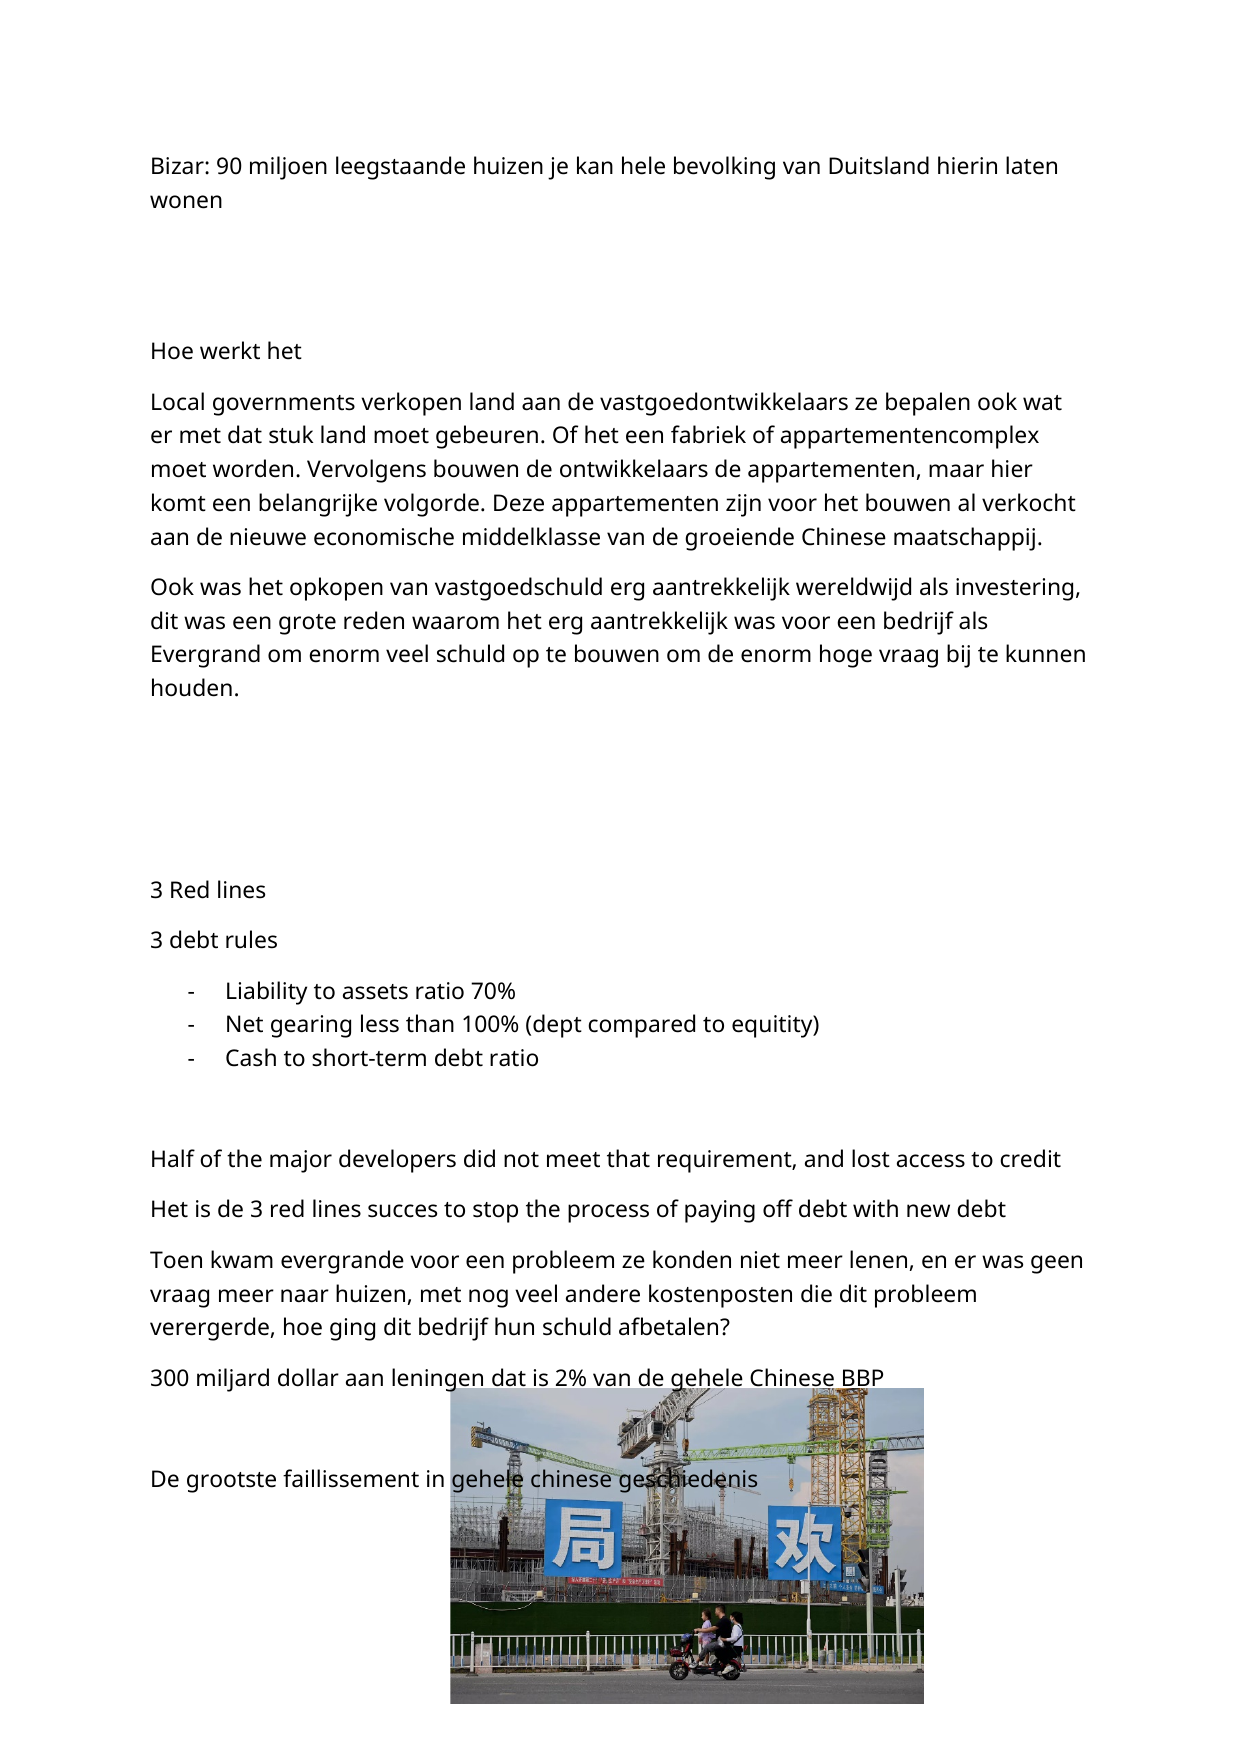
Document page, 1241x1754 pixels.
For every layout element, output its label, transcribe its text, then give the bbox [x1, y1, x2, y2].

list Cash to short-term debt ratio [187, 1042, 1090, 1073]
text 300 miljard dollar aan leningen dat is 2% van de gehele Chinese BBP [150, 1362, 1090, 1393]
text Hoe werkt het [150, 335, 1090, 366]
text Toen kwam evergrande voor een probleem ze konden niet meer lenen, en er was geen vraag meer naar huizen, met nog veel andere kostenposten die dit probleem verergerde, hoe ging dit bedrijf hun schuld afbetalen? [150, 1244, 1090, 1342]
list Net gearing less than 100% (dept compared to equitity) [187, 1008, 1090, 1039]
text Bizar: 90 miljoen leegstaande huizen je kan hele bevolking van Duitsland hierin laten wonen [150, 150, 1090, 215]
text Local governments verkopen land aan de vastgoedontwikkelaars ze bepalen ook wat er met dat stuk land moet gebeuren. Of het een fabriek of appartementencomplex moet worden. Vervolgens bouwen de ontwikkelaars de appartementen, maar hier komt een belangrijke volgorde. Deze appartementen zijn voor het bouwen al verkocht aan de nieuwe economische middelklasse van de groeiende Chinese maatschappij. [150, 385, 1090, 552]
text Ook was het opkopen van vastgoedschuld erg aantrekkelijk wereldwijd als investering, dit was een grote reden waarom het erg aantrekkelijk was voor een bedrijf als Evergrand om enorm veel schuld op te bouwen om de enorm hoge vraag bij te kunnen houden. [150, 571, 1090, 703]
picture [450, 1494, 924, 1704]
text Half of the major developers did not meet that requirement, and lost access to credit [150, 1143, 1090, 1174]
text De grootste faillissement in gehele chinese geschiedenis [150, 1462, 1090, 1494]
list Liability to assets ratio 70% [187, 974, 1090, 1006]
picture [450, 1393, 924, 1462]
text 3 Red lines [150, 874, 1090, 905]
text Het is de 3 red lines succes to stop the process of paying off debt with new debt [150, 1193, 1090, 1224]
text 3 debt rules [150, 924, 1090, 955]
